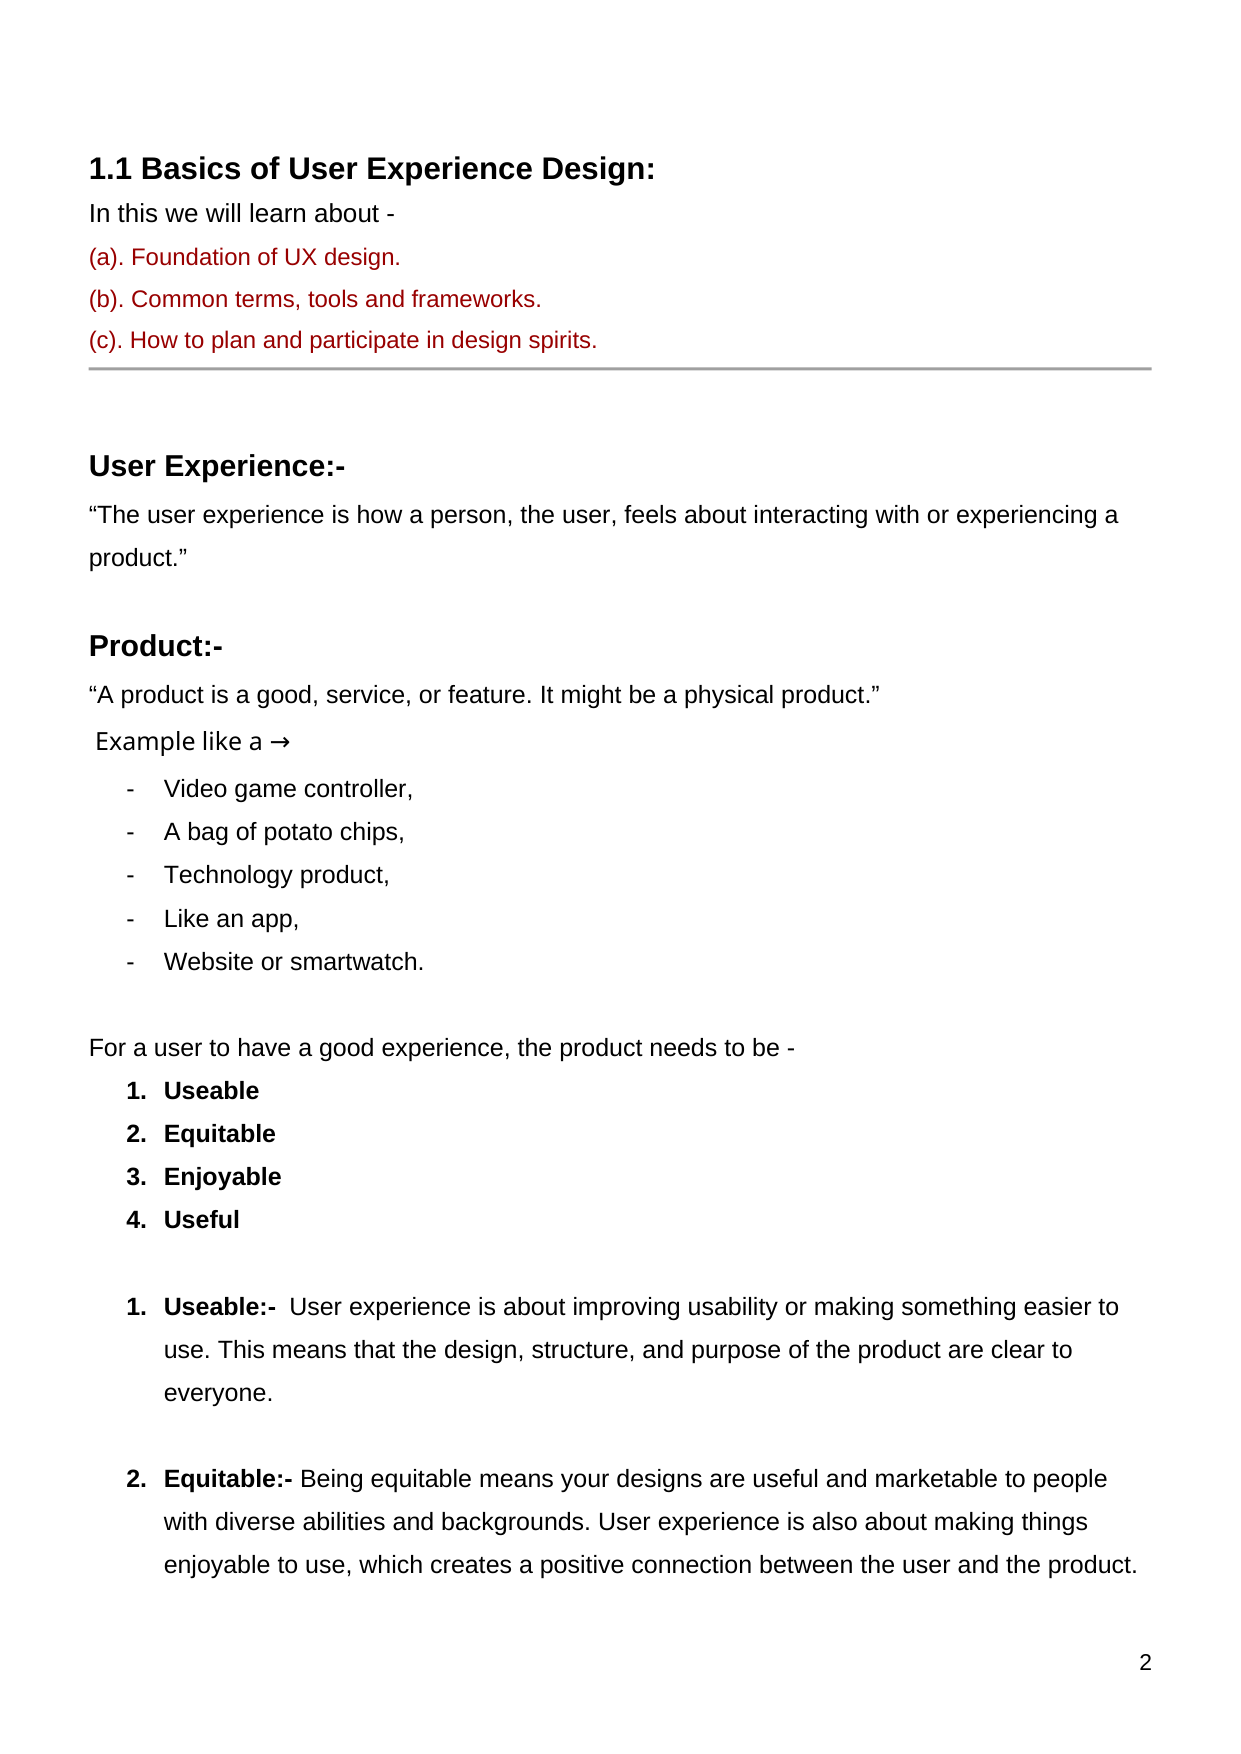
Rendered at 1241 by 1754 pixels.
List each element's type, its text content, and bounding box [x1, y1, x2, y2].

text “The user experience is how a person, the user, feels about interacting with or experiencing a product.” [88, 500, 1152, 572]
text Example like a → [88, 723, 1152, 757]
text (a). Foundation of UX design. [88, 243, 1152, 271]
text (b). Common terms, tools and frameworks. [88, 284, 1152, 312]
list Like an app, [126, 904, 1152, 932]
list Useful [126, 1206, 1152, 1234]
list A bag of potato chips, [126, 817, 1152, 846]
text (c). How to plan and participate in design spirits. [88, 326, 1152, 353]
text User Experience:- [88, 448, 1152, 483]
text In this we will learn about - [88, 198, 1152, 228]
list Website or smartwatch. [126, 947, 1152, 976]
list Enjoyable [126, 1162, 1152, 1191]
text “A product is a good, service, or feature. It might be a physical product.” [88, 680, 1152, 709]
list Useable [126, 1076, 1152, 1105]
subtitle 1.1 Basics of User Experience Design: [88, 150, 1152, 186]
list Video game controller, [126, 774, 1152, 803]
list Equitable [126, 1119, 1152, 1148]
text Product:- [88, 628, 1152, 663]
list Technology product, [126, 861, 1152, 889]
list Equitable:- Being equitable means your designs are useful and marketable to people with diverse abilities and backgrounds. User experience is also about making things enjoyable to use, which creates a positive connection between the user and the product. [126, 1464, 1152, 1579]
text For a user to have a good experience, the product needs to be - [88, 1033, 1152, 1062]
list Useable:- User experience is about improving usability or making something easier to use. This means that the design, structure, and purpose of the product are clear to everyone. [126, 1292, 1152, 1407]
